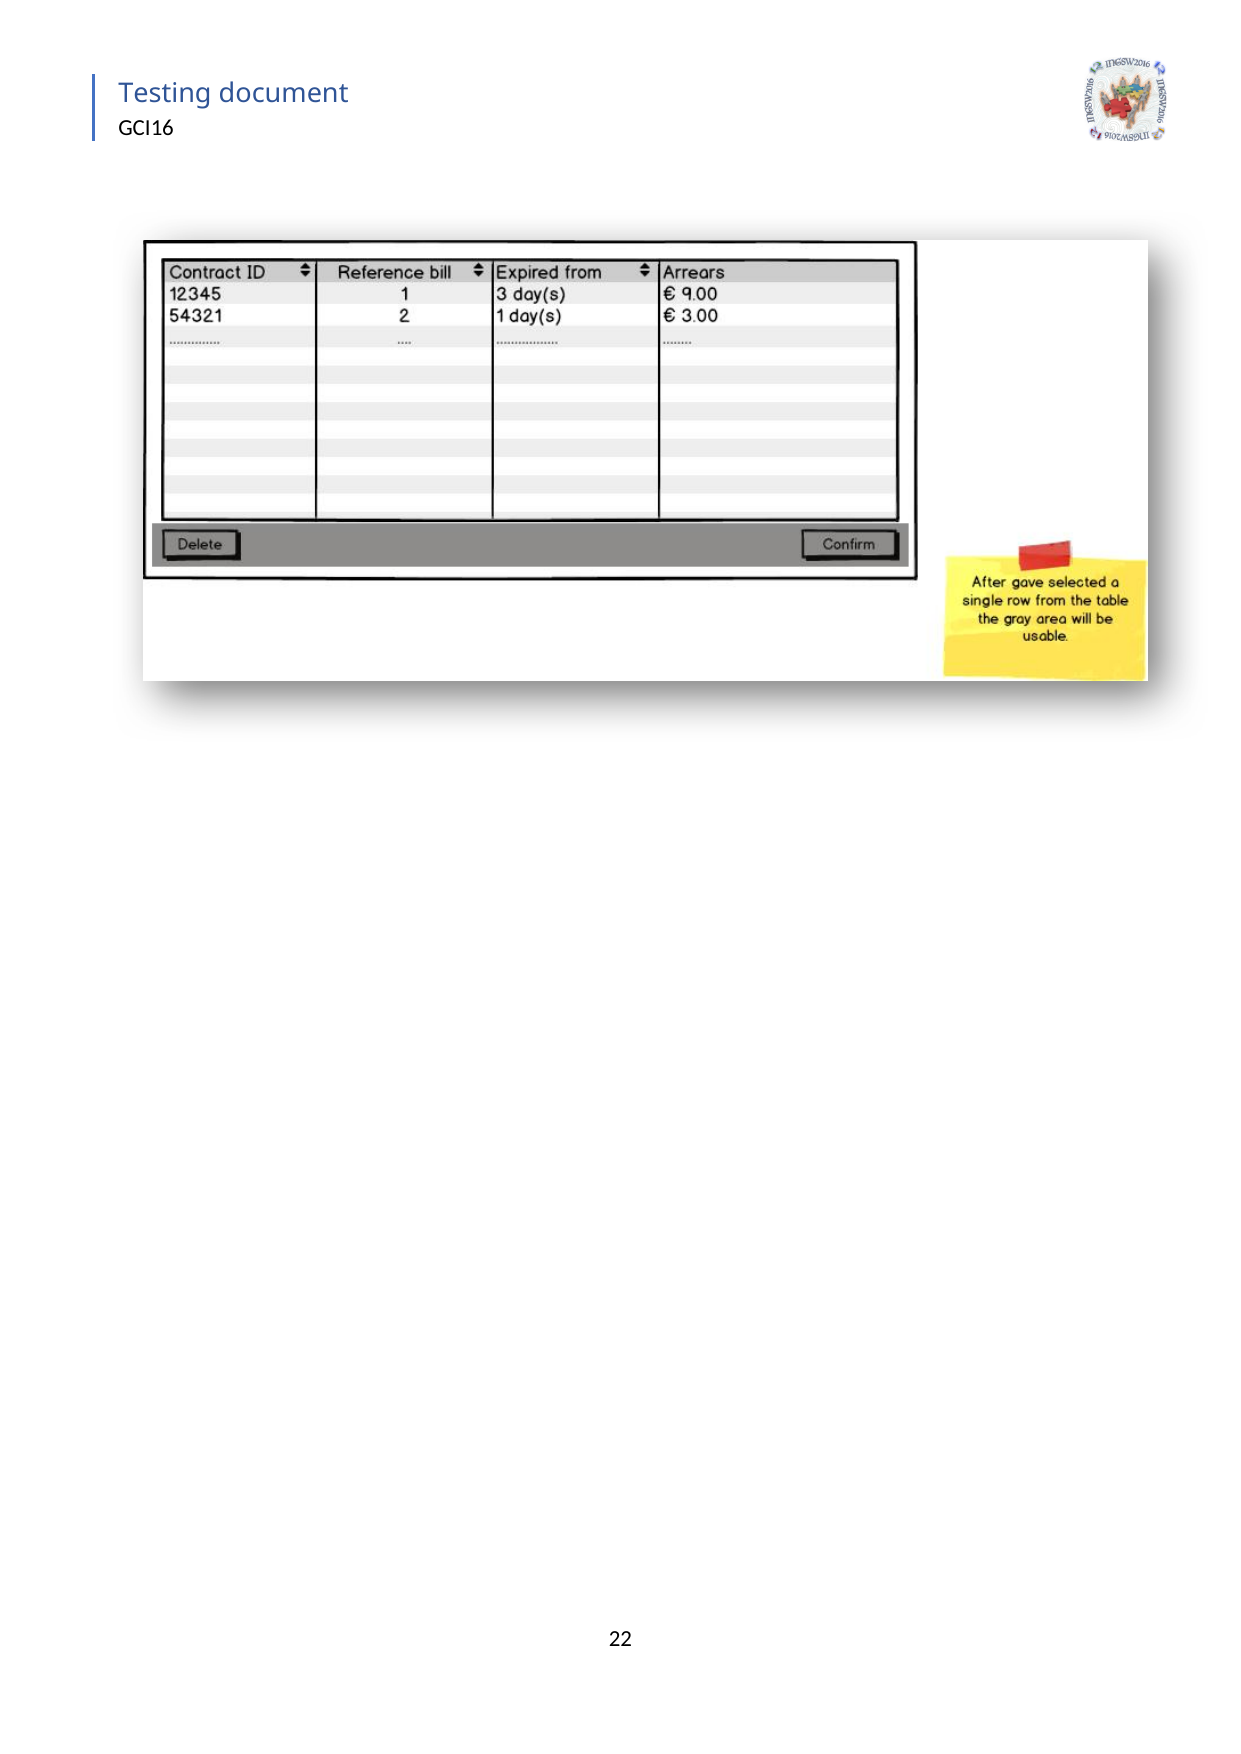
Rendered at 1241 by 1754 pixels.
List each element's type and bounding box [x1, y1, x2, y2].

picture [1076, 55, 1171, 149]
picture [143, 240, 1148, 681]
